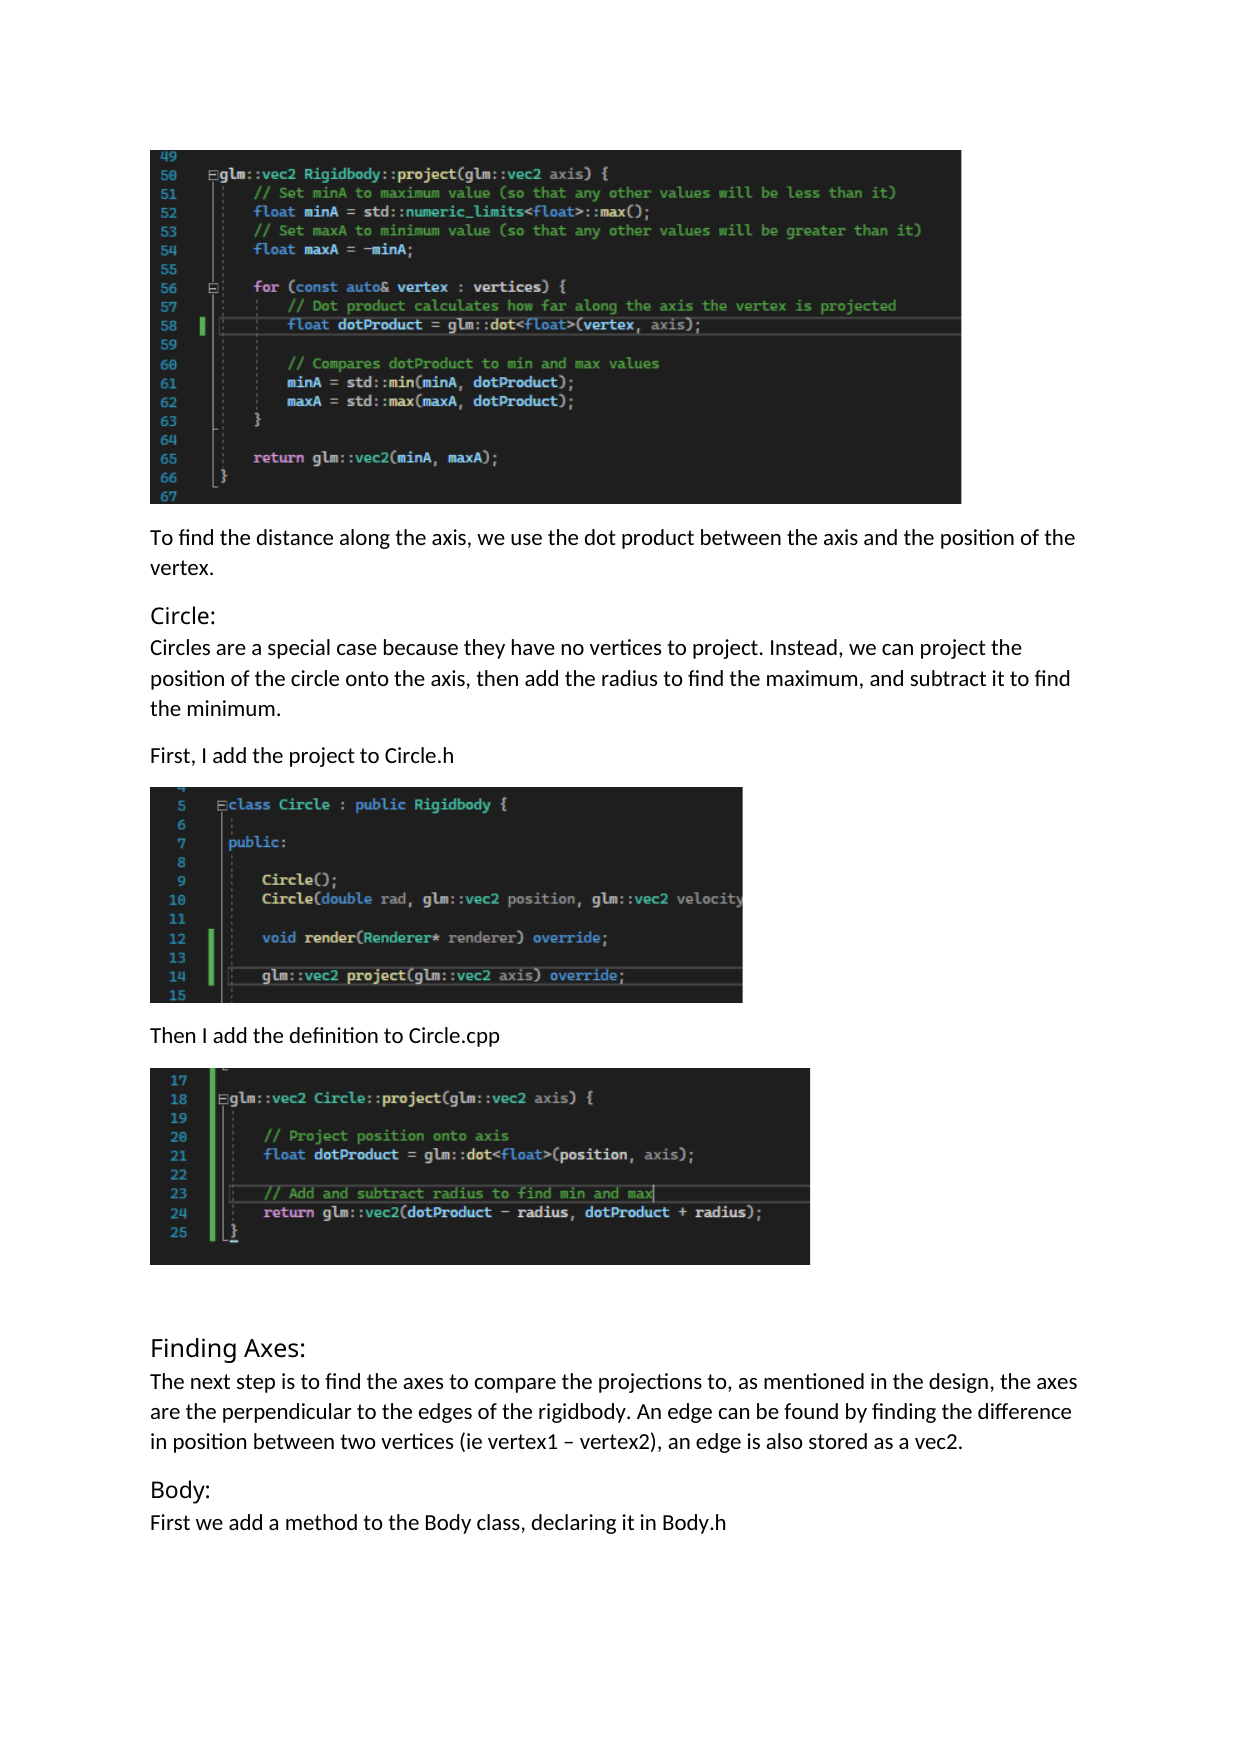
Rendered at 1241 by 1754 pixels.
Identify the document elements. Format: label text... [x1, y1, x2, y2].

text To find the distance along the axis, we use the dot product between the axis and the position of the vertex. [150, 523, 1090, 581]
picture [150, 787, 743, 1003]
text First, I add the project to Circle.h [150, 741, 1090, 769]
subtitle Finding Axes: [150, 1330, 1090, 1364]
text The next step is to find the axes to compare the projections to, as mentioned in the design, the axes are the perpendicular to the edges of the rigidbody. An edge can be found by finding the difference in position between two vertices (ie vertex1 – vertex2), an edge is also stored as a vec2. [150, 1367, 1090, 1456]
text First we add a method to the Body class, declaring it in Body.h [150, 1508, 1090, 1536]
text Circles are a special case because they have no vertices to project. Instead, we can project the position of the circle onto the axis, then add the radius to find the maximum, and subtract it to find the minimum. [150, 633, 1090, 722]
subtitle Body: [150, 1474, 1090, 1506]
subtitle Circle: [150, 600, 1090, 631]
text Then I add the definition to Circle.cpp [150, 1021, 1090, 1049]
picture [150, 1068, 811, 1265]
picture [150, 150, 962, 504]
